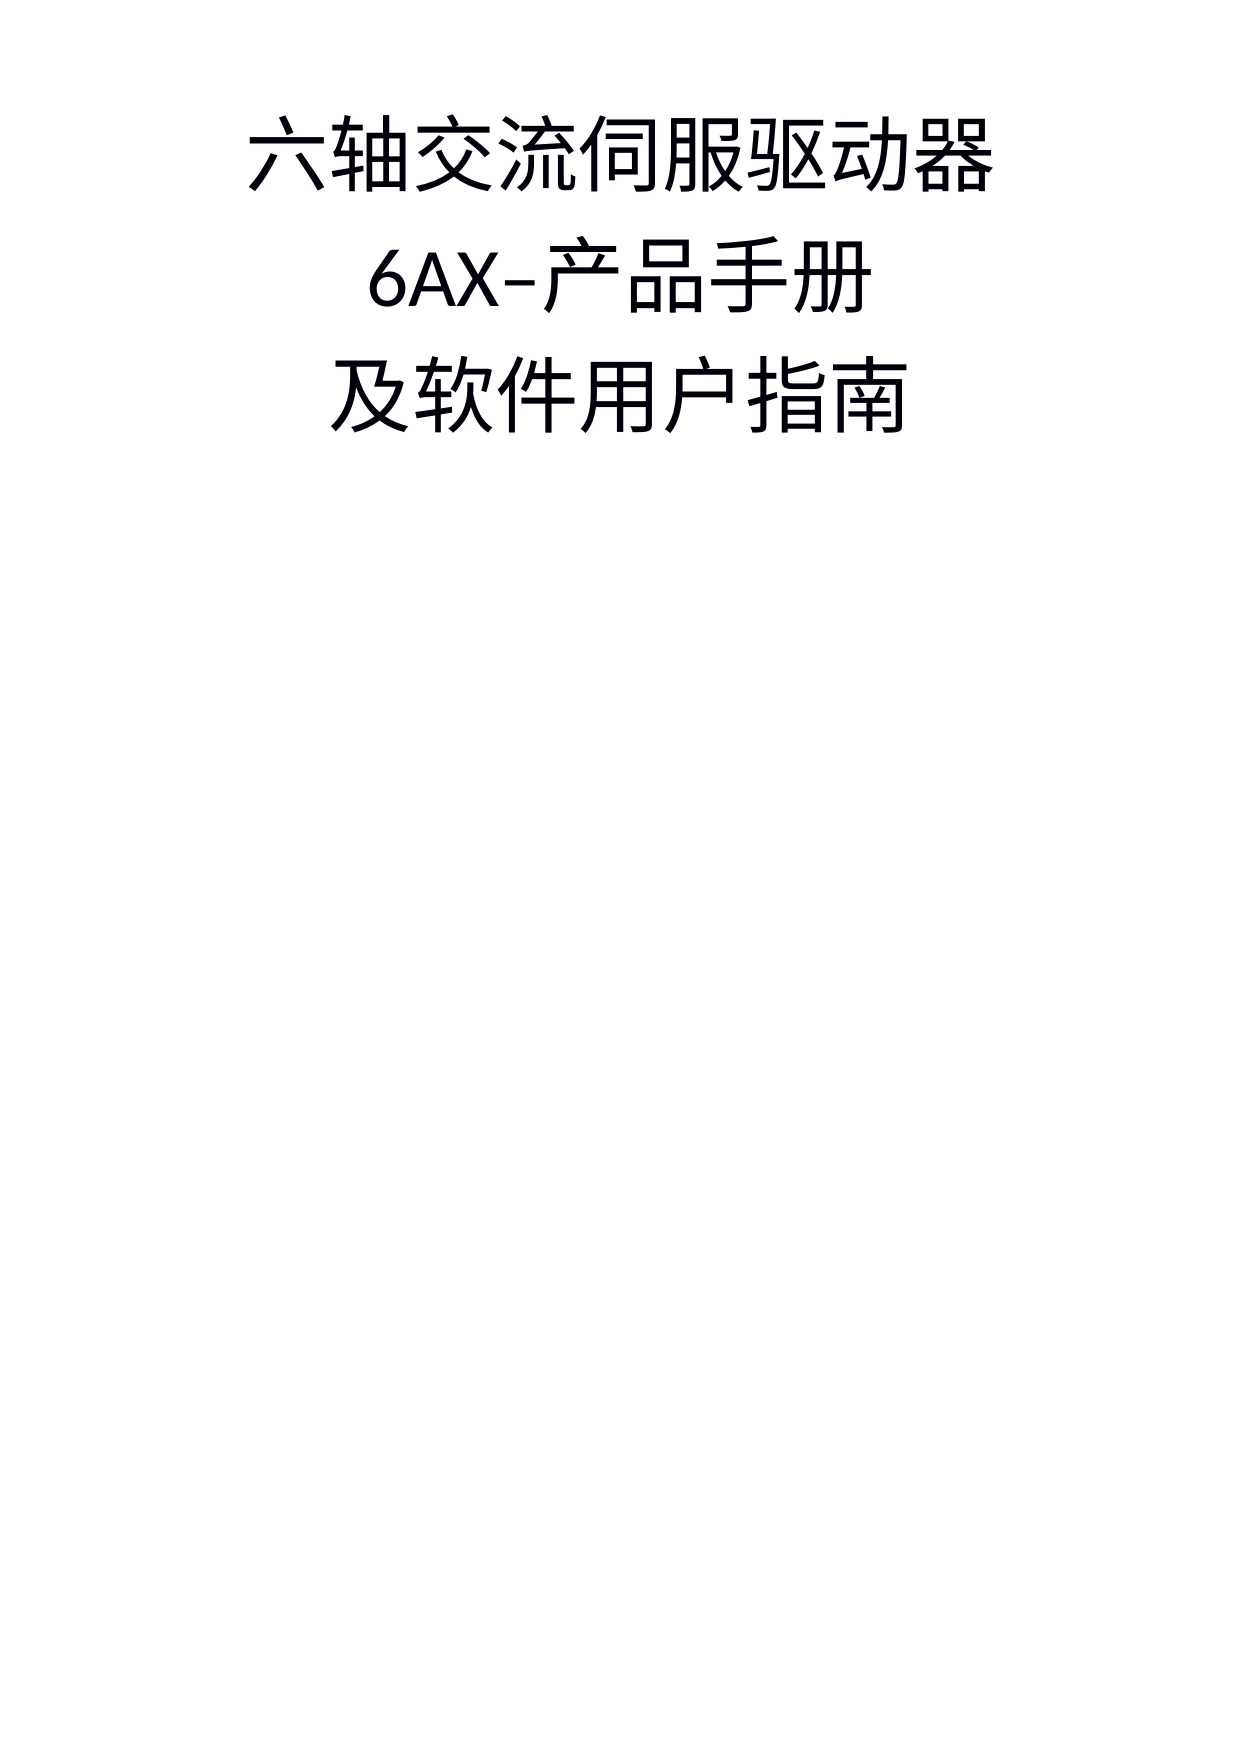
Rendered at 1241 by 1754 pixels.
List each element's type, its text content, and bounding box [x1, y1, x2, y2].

text 及软件用户指南 [175, 330, 1065, 451]
text 6AX–产品手册 [175, 209, 1065, 330]
text 六轴交流伺服驱动器 [175, 89, 1065, 209]
